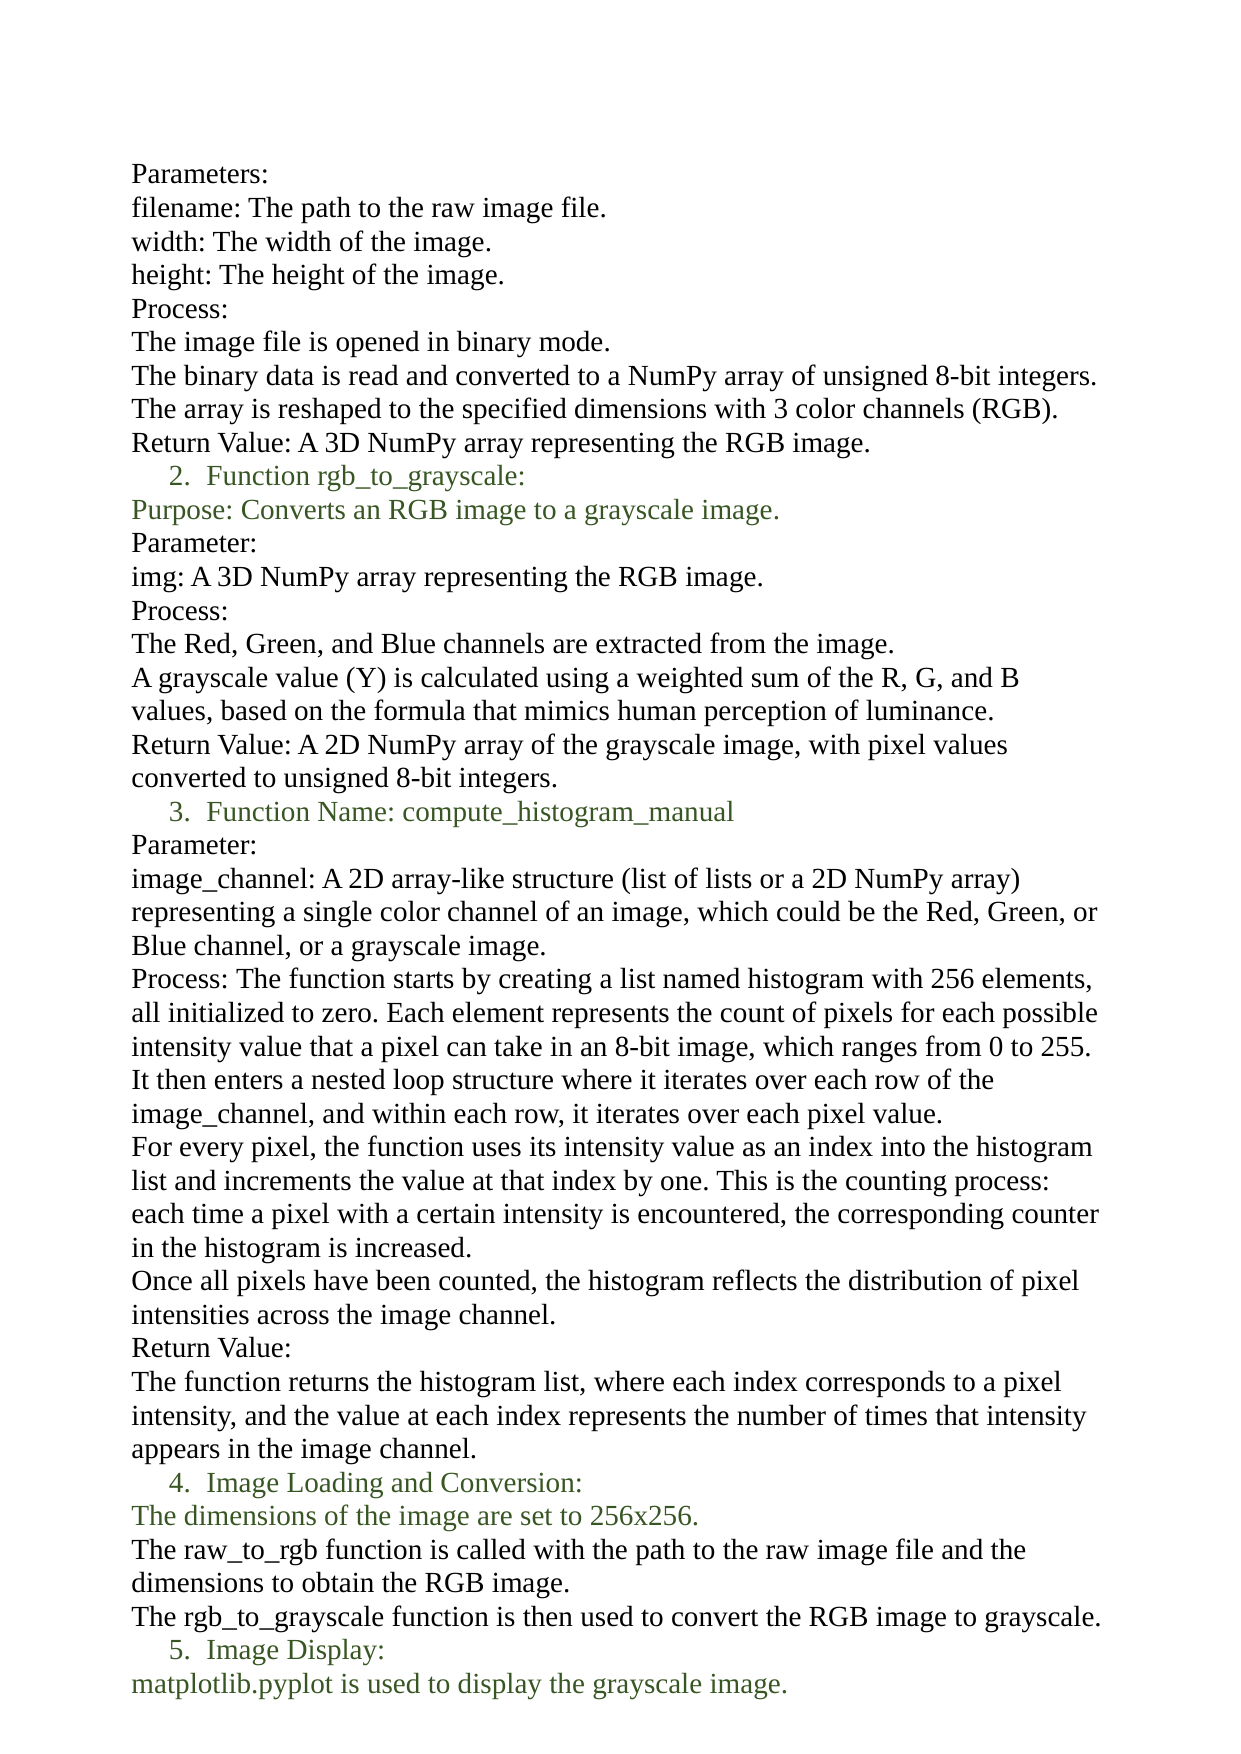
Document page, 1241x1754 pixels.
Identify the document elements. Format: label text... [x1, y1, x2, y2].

text The array is reshaped to the specified dimensions with 3 color channels (RGB). [131, 391, 1109, 425]
text The dimensions of the image are set to 256x256. [131, 1498, 1109, 1532]
text The rgb_to_grayscale function is then used to convert the RGB image to grayscale. [131, 1599, 1109, 1632]
text width: The width of the image. [131, 224, 1109, 257]
text The binary data is read and converted to a NumPy array of unsigned 8-bit integers. [131, 358, 1109, 391]
text The image file is opened in binary mode. [131, 324, 1109, 358]
text matplotlib.pyplot is used to display the grayscale image. [131, 1666, 1109, 1699]
text For every pixel, the function uses its intensity value as an index into the histogram list and increments the value at that index by one. This is the counting process: each time a pixel with a certain intensity is encountered, the corresponding counter in the histogram is increased. [131, 1129, 1109, 1263]
text Return Value: A 3D NumPy array representing the RGB image. [131, 425, 1109, 458]
text filename: The path to the raw image file. [131, 190, 1109, 224]
list Image Loading and Conversion: [169, 1465, 1109, 1498]
text Process: The function starts by creating a list named histogram with 256 elements, all initialized to zero. Each element represents the count of pixels for each possible intensity value that a pixel can take in an 8-bit image, which ranges from 0 to 255. [131, 962, 1109, 1062]
text Return Value: A 2D NumPy array of the grayscale image, with pixel values converted to unsigned 8-bit integers. [131, 727, 1109, 794]
text image_channel: A 2D array-like structure (list of lists or a 2D NumPy array) representing a single color channel of an image, which could be the Red, Green, or Blue channel, or a grayscale image. [131, 861, 1109, 962]
text height: The height of the image. [131, 257, 1109, 291]
text img: A 3D NumPy array representing the RGB image. [131, 559, 1109, 593]
text Purpose: Converts an RGB image to a grayscale image. [131, 492, 1109, 526]
list Image Display: [169, 1632, 1109, 1666]
text Parameters: [131, 157, 1109, 190]
text Parameter: [131, 827, 1109, 861]
list Function Name: compute_histogram_manual [169, 794, 1109, 827]
text Process: [131, 291, 1109, 324]
list Function rgb_to_grayscale: [169, 458, 1109, 492]
text The raw_to_rgb function is called with the path to the raw image file and the dimensions to obtain the RGB image. [131, 1532, 1109, 1599]
text The function returns the histogram list, where each index corresponds to a pixel intensity, and the value at each index represents the number of times that intensity appears in the image channel. [131, 1364, 1109, 1465]
text A grayscale value (Y) is calculated using a weighted sum of the R, G, and B values, based on the formula that mimics human perception of luminance. [131, 660, 1109, 727]
text Once all pixels have been counted, the histogram reflects the distribution of pixel intensities across the image channel. [131, 1263, 1109, 1331]
text Return Value: [131, 1331, 1109, 1364]
text Parameter: [131, 526, 1109, 559]
text It then enters a nested loop structure where it iterates over each row of the image_channel, and within each row, it iterates over each pixel value. [131, 1062, 1109, 1129]
text Process: [131, 593, 1109, 626]
text The Red, Green, and Blue channels are extracted from the image. [131, 626, 1109, 660]
